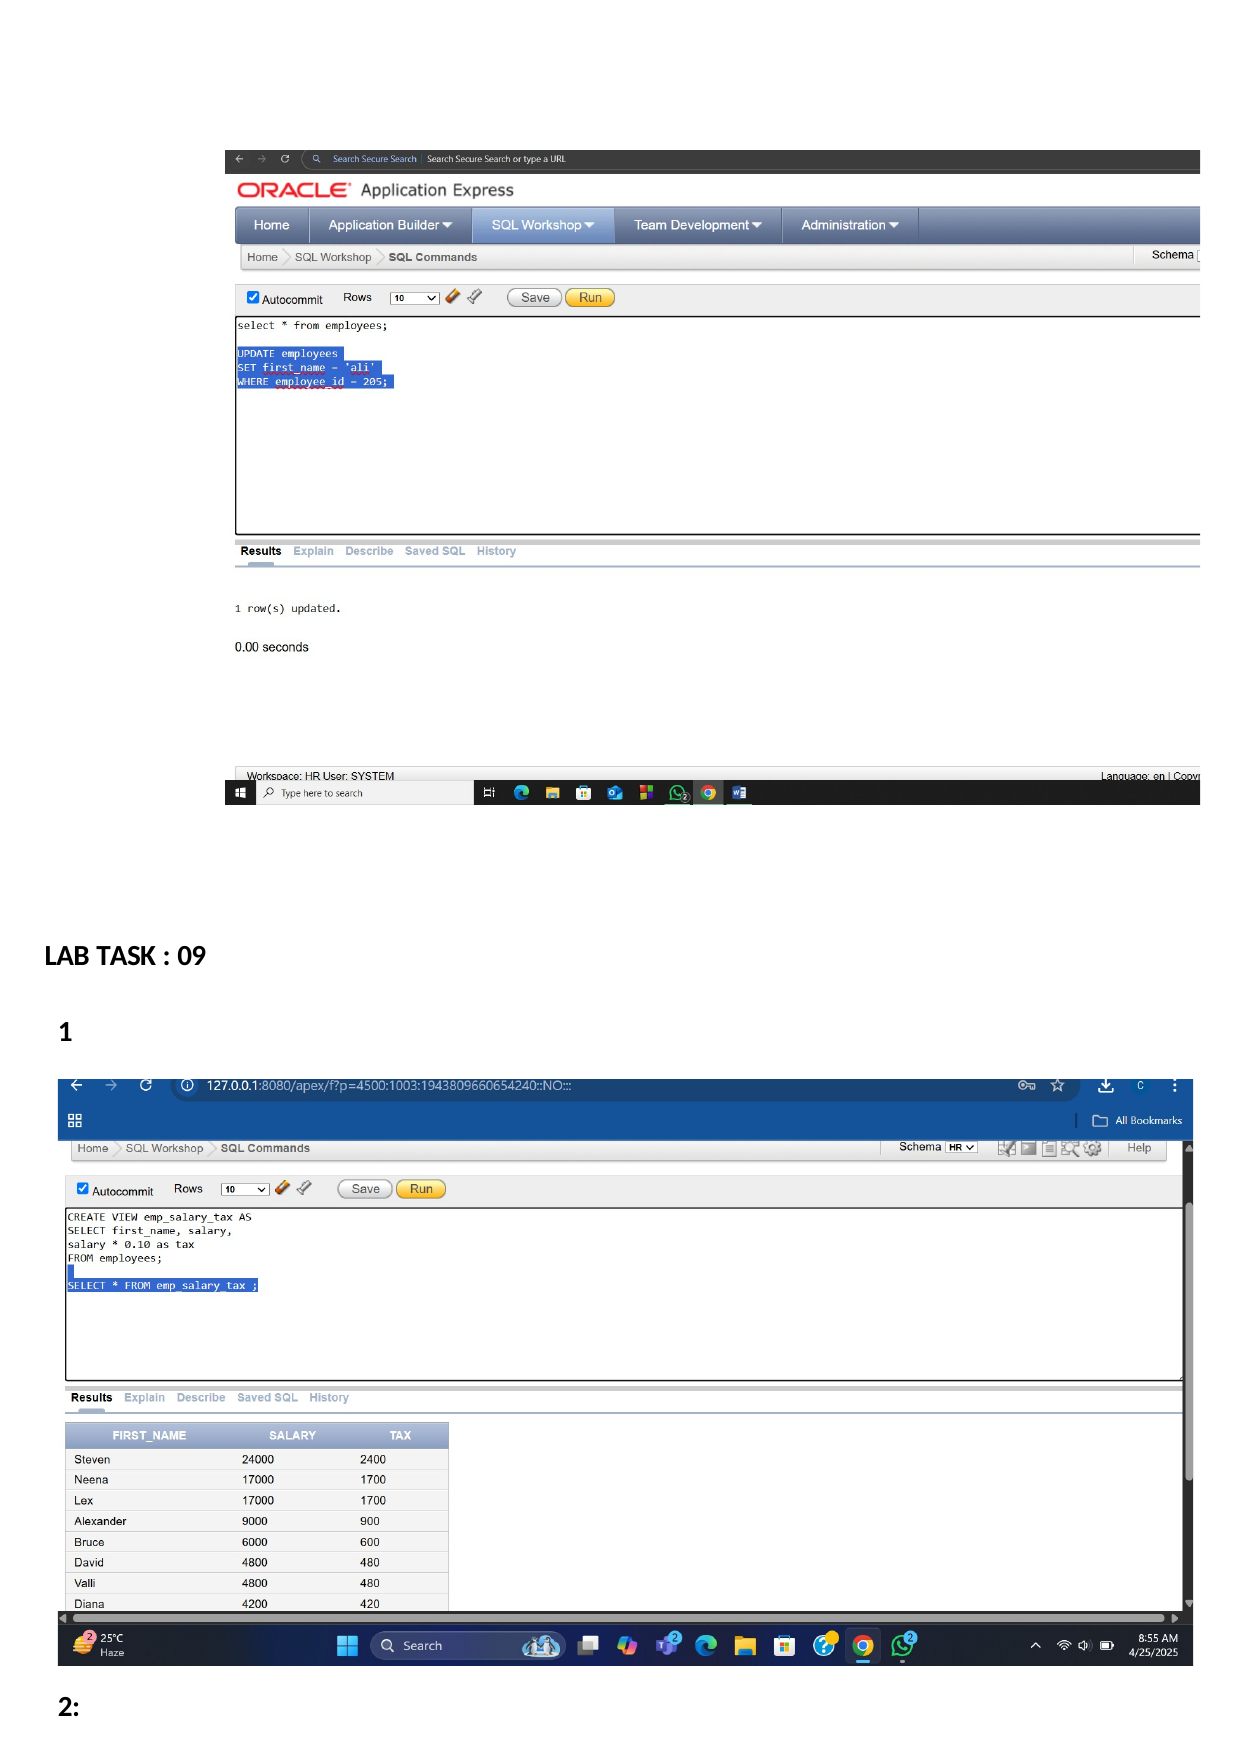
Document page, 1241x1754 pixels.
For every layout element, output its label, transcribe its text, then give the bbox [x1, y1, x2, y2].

text 1 [58, 1013, 1196, 1048]
picture [225, 150, 1200, 805]
text LAB TASK : 09 [44, 937, 1196, 972]
picture [57, 1079, 1194, 1666]
